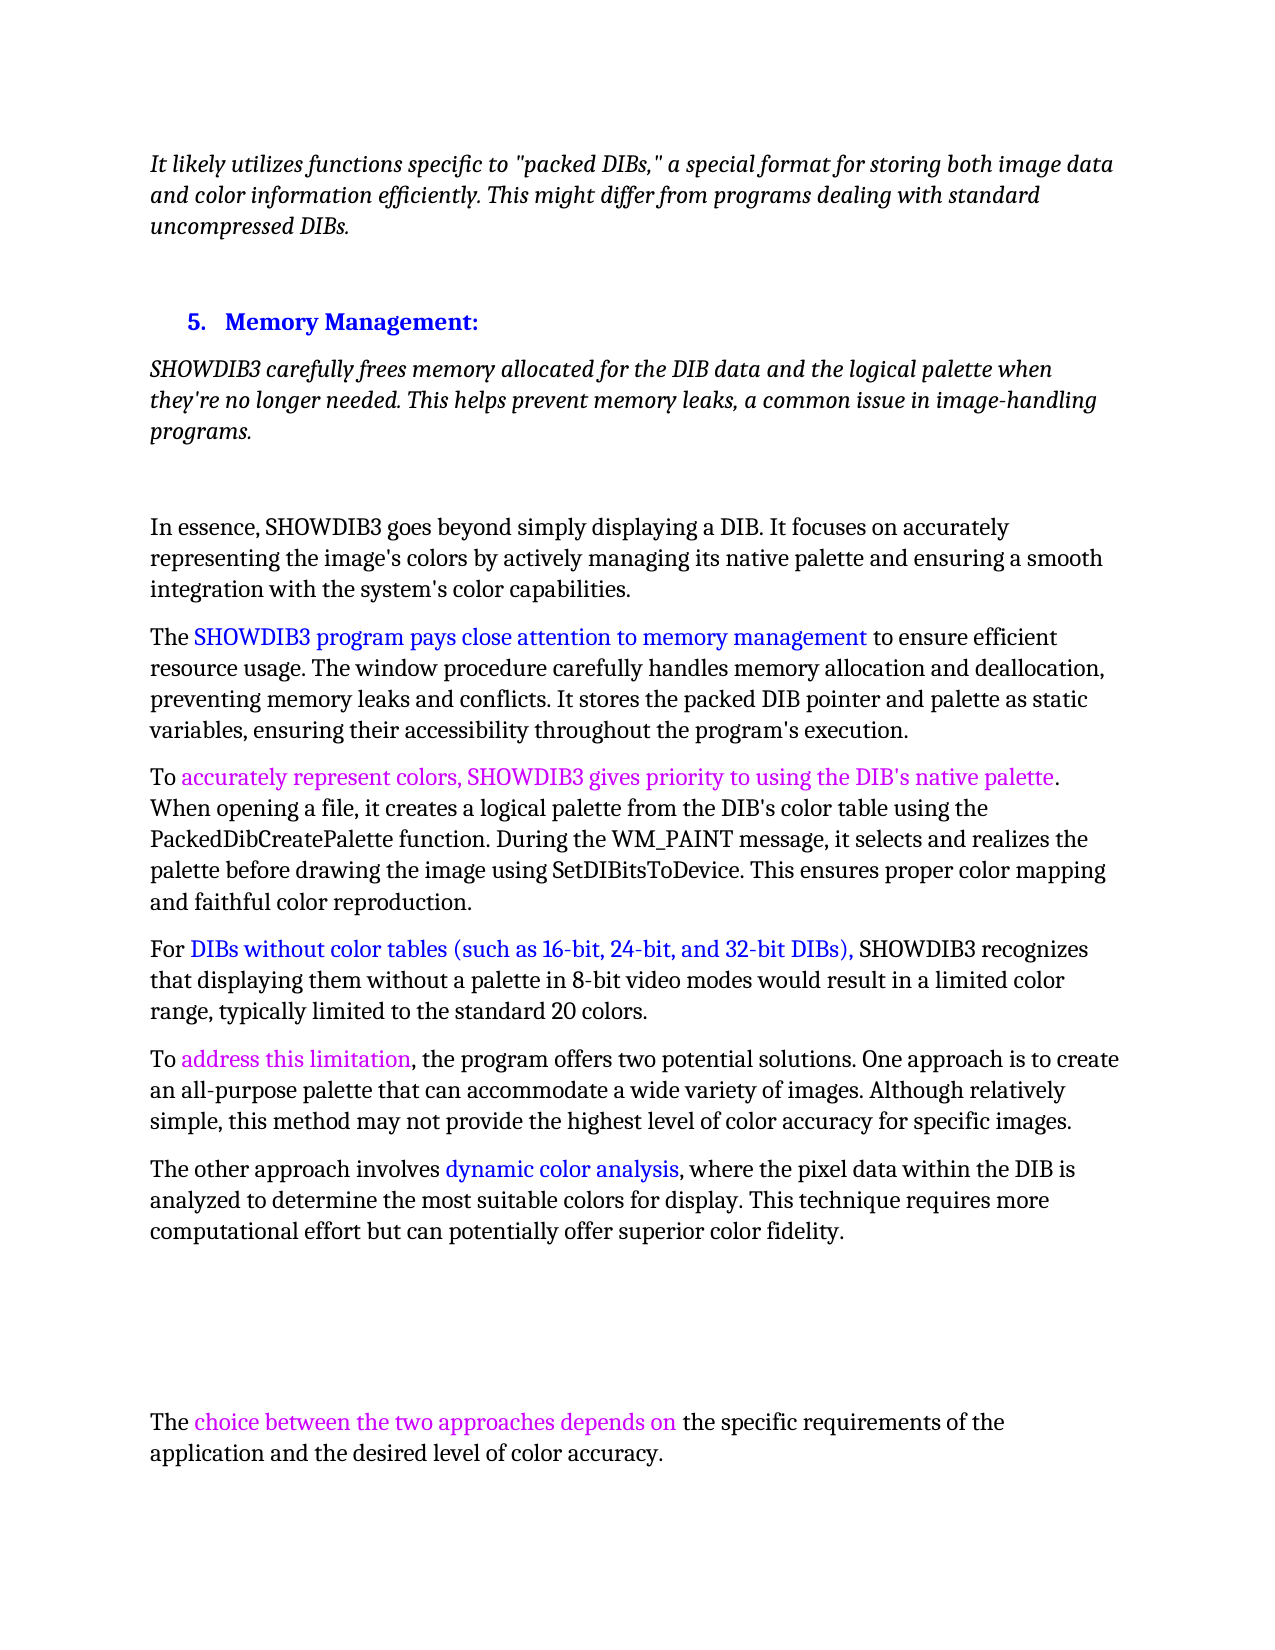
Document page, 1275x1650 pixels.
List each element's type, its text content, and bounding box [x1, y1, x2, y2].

text In essence, SHOWDIB3 goes beyond simply displaying a DIB. It focuses on accurately representing the image's colors by actively managing its native palette and ensuring a smooth integration with the system's color capabilities. [150, 513, 1125, 603]
text The SHOWDIB3 program pays close attention to memory management to ensure efficient resource usage. The window procedure carefully handles memory allocation and deallocation, preventing memory leaks and conflicts. It stores the packed DIB pointer and palette as static variables, ensuring their accessibility throughout the program's execution. [150, 622, 1125, 744]
text SHOWDIB3 carefully frees memory allocated for the DIB data and the logical palette when they're no longer needed. This helps prevent memory leaks, a common issue in image-handling programs. [150, 355, 1125, 446]
text To address this limitation, the program offers two potential solutions. One approach is to create an all-purpose palette that can accommodate a wide variety of images. Although relatively simple, this method may not provide the highest level of color accuracy for specific images. [150, 1045, 1125, 1136]
text The choice between the two approaches depends on the specific requirements of the application and the desired level of color accuracy. [150, 1408, 1125, 1467]
text The other approach involves dynamic color analysis, where the pixel data within the DIB is analyzed to determine the most suitable colors for display. This technique requires more computational effort but can potentially offer superior color fidelity. [150, 1155, 1125, 1246]
text It likely utilizes functions specific to "packed DIBs," a special format for storing both image data and color information efficiently. This might differ from programs dealing with standard uncompressed DIBs. [150, 150, 1125, 241]
list Memory Management: [187, 307, 1125, 336]
text To accurately represent colors, SHOWDIB3 gives priority to using the DIB's native palette. When opening a file, it creates a logical palette from the DIB's color table using the PackedDibCreatePalette function. During the WM_PAINT message, it selects and realizes the palette before drawing the image using SetDIBitsToDevice. This ensures proper color mapping and faithful color reproduction. [150, 763, 1125, 916]
text For DIBs without color tables (such as 16-bit, 24-bit, and 32-bit DIBs), SHOWDIB3 recognizes that displaying them without a palette in 8-bit video modes would result in a limited color range, typically limited to the standard 20 colors. [150, 935, 1125, 1026]
